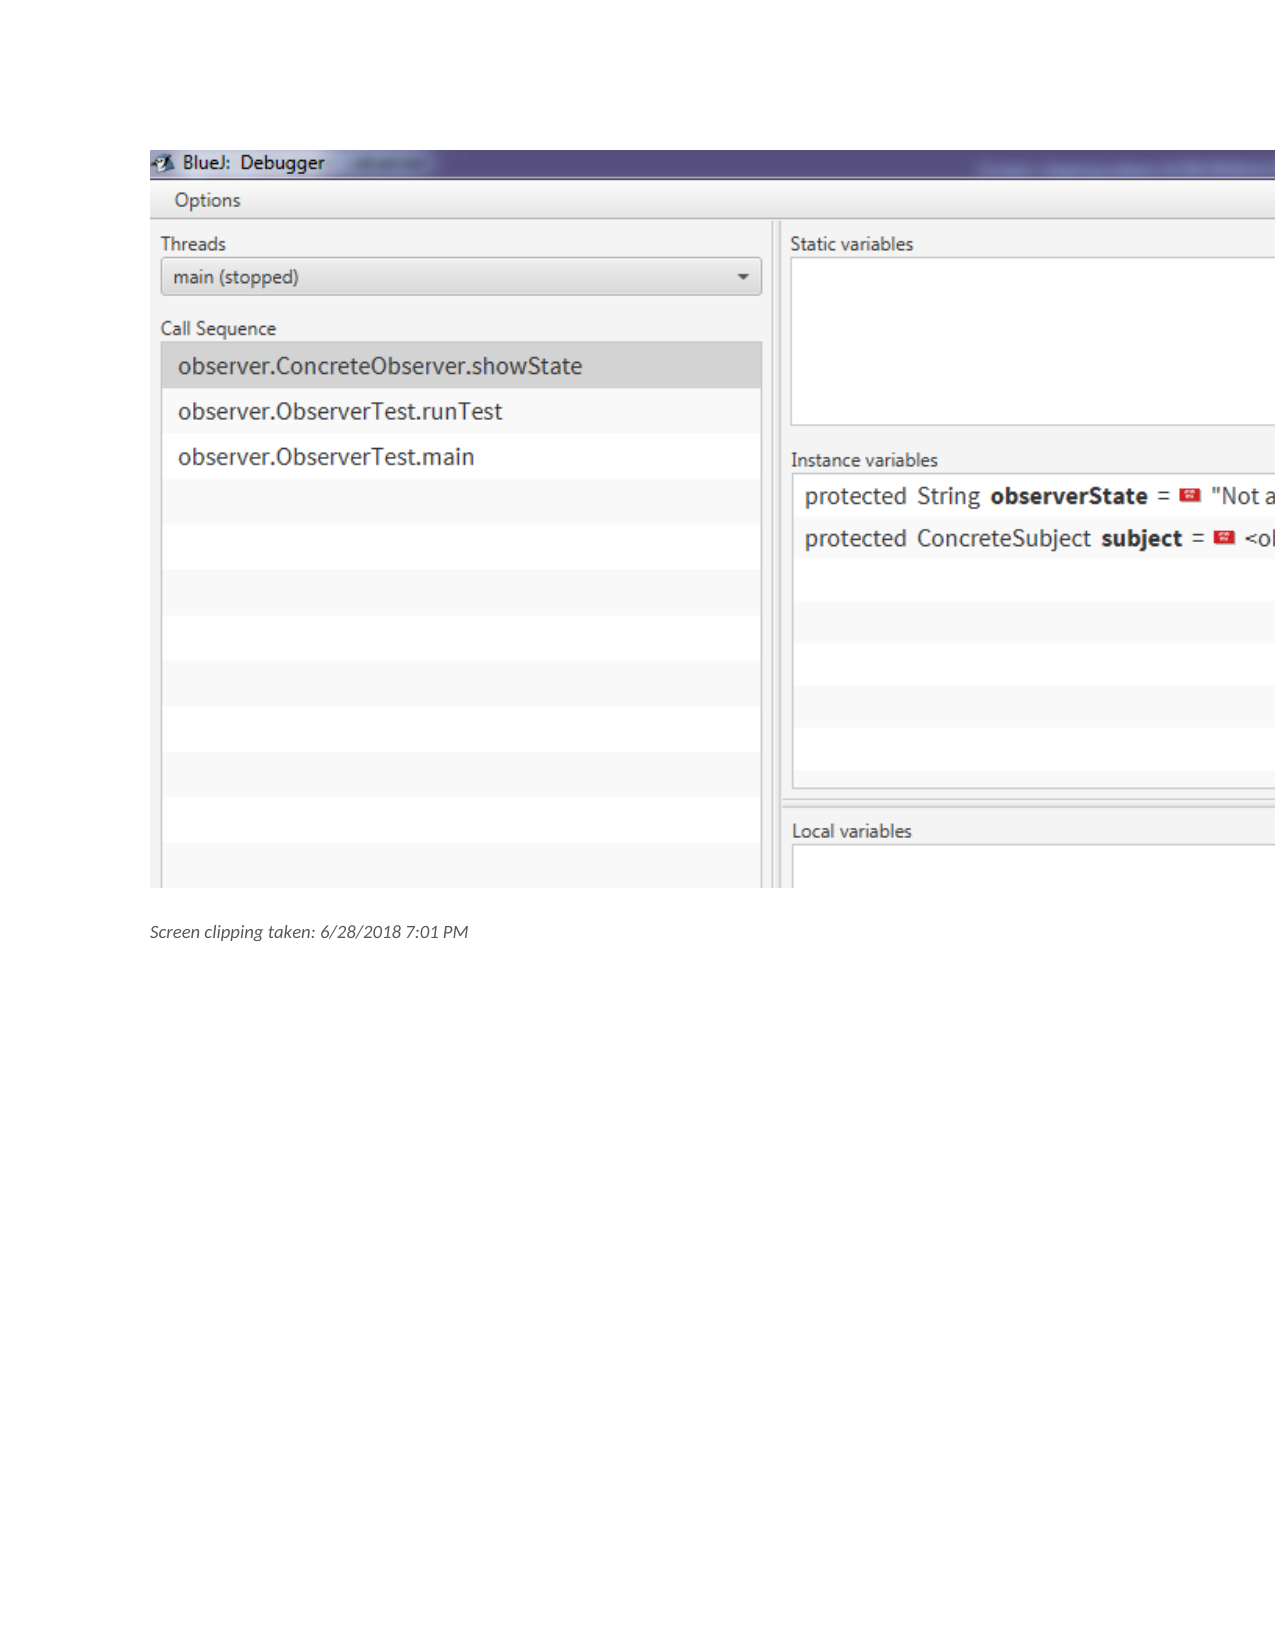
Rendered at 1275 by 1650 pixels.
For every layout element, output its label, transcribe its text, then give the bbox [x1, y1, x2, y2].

picture [150, 150, 1275, 888]
text Screen clipping taken: 6/28/2018 7:01 PM [150, 921, 1125, 943]
